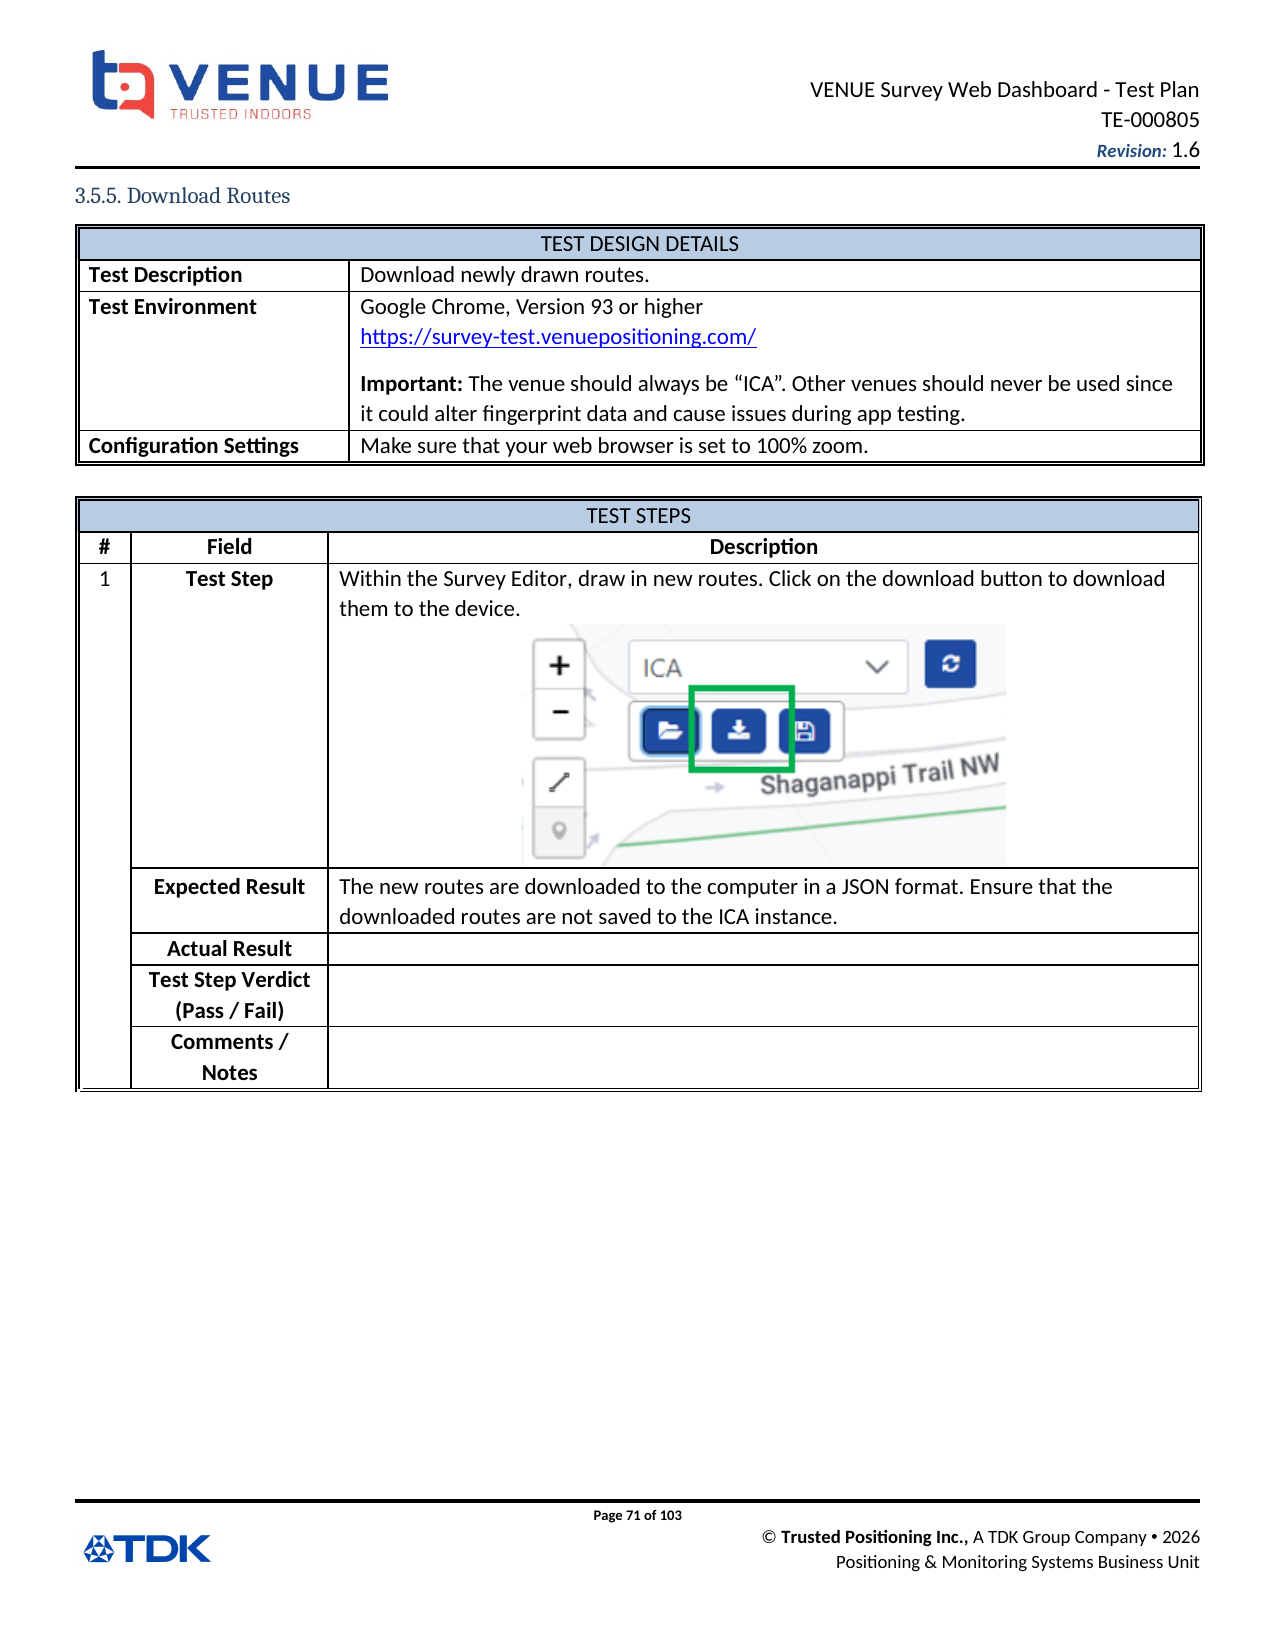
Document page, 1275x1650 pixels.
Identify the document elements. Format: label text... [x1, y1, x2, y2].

table_header test steps [80, 501, 1198, 531]
table_header Test Design Details [80, 229, 1200, 259]
table_cell Comments / Notes [132, 1027, 327, 1088]
table_cell Test Step [132, 564, 327, 867]
table_cell Test Description [80, 261, 348, 291]
table_cell [329, 934, 1198, 964]
table_cell # [80, 533, 130, 563]
table_cell Description [329, 533, 1198, 563]
table_cell Within the Survey Editor, draw in new routes. Click on the download button to download them to the device. [329, 564, 1198, 867]
table_cell Google Chrome, Version 93 or higher https://survey-test.venuepositioning.com/ Important: The venue should always be “ICA”. Other venues should never be used since it could alter fingerprint data and cause issues during app testing. [350, 292, 1200, 429]
picture [75, 1527, 219, 1567]
table_cell Expected Result [132, 869, 327, 932]
table_cell Test Step Verdict (Pass / Fail) [132, 966, 327, 1026]
table_cell 1 [80, 564, 130, 1088]
table_cell Configuration Settings [80, 431, 348, 461]
table_cell [329, 1027, 1198, 1088]
picture [75, 30, 403, 131]
table_cell The new routes are downloaded to the computer in a JSON format. Ensure that the downloaded routes are not saved to the ICA instance. [329, 869, 1198, 932]
table_cell Field [132, 533, 327, 563]
table_cell Make sure that your web browser is set to 100% zoom. [350, 431, 1200, 461]
table_cell Actual Result [132, 934, 327, 964]
table_cell [329, 966, 1198, 1026]
text Download Routes [75, 183, 1200, 209]
table_cell Download newly drawn routes. [350, 261, 1200, 291]
picture [521, 624, 1007, 866]
table_cell Test Environment [80, 292, 348, 429]
